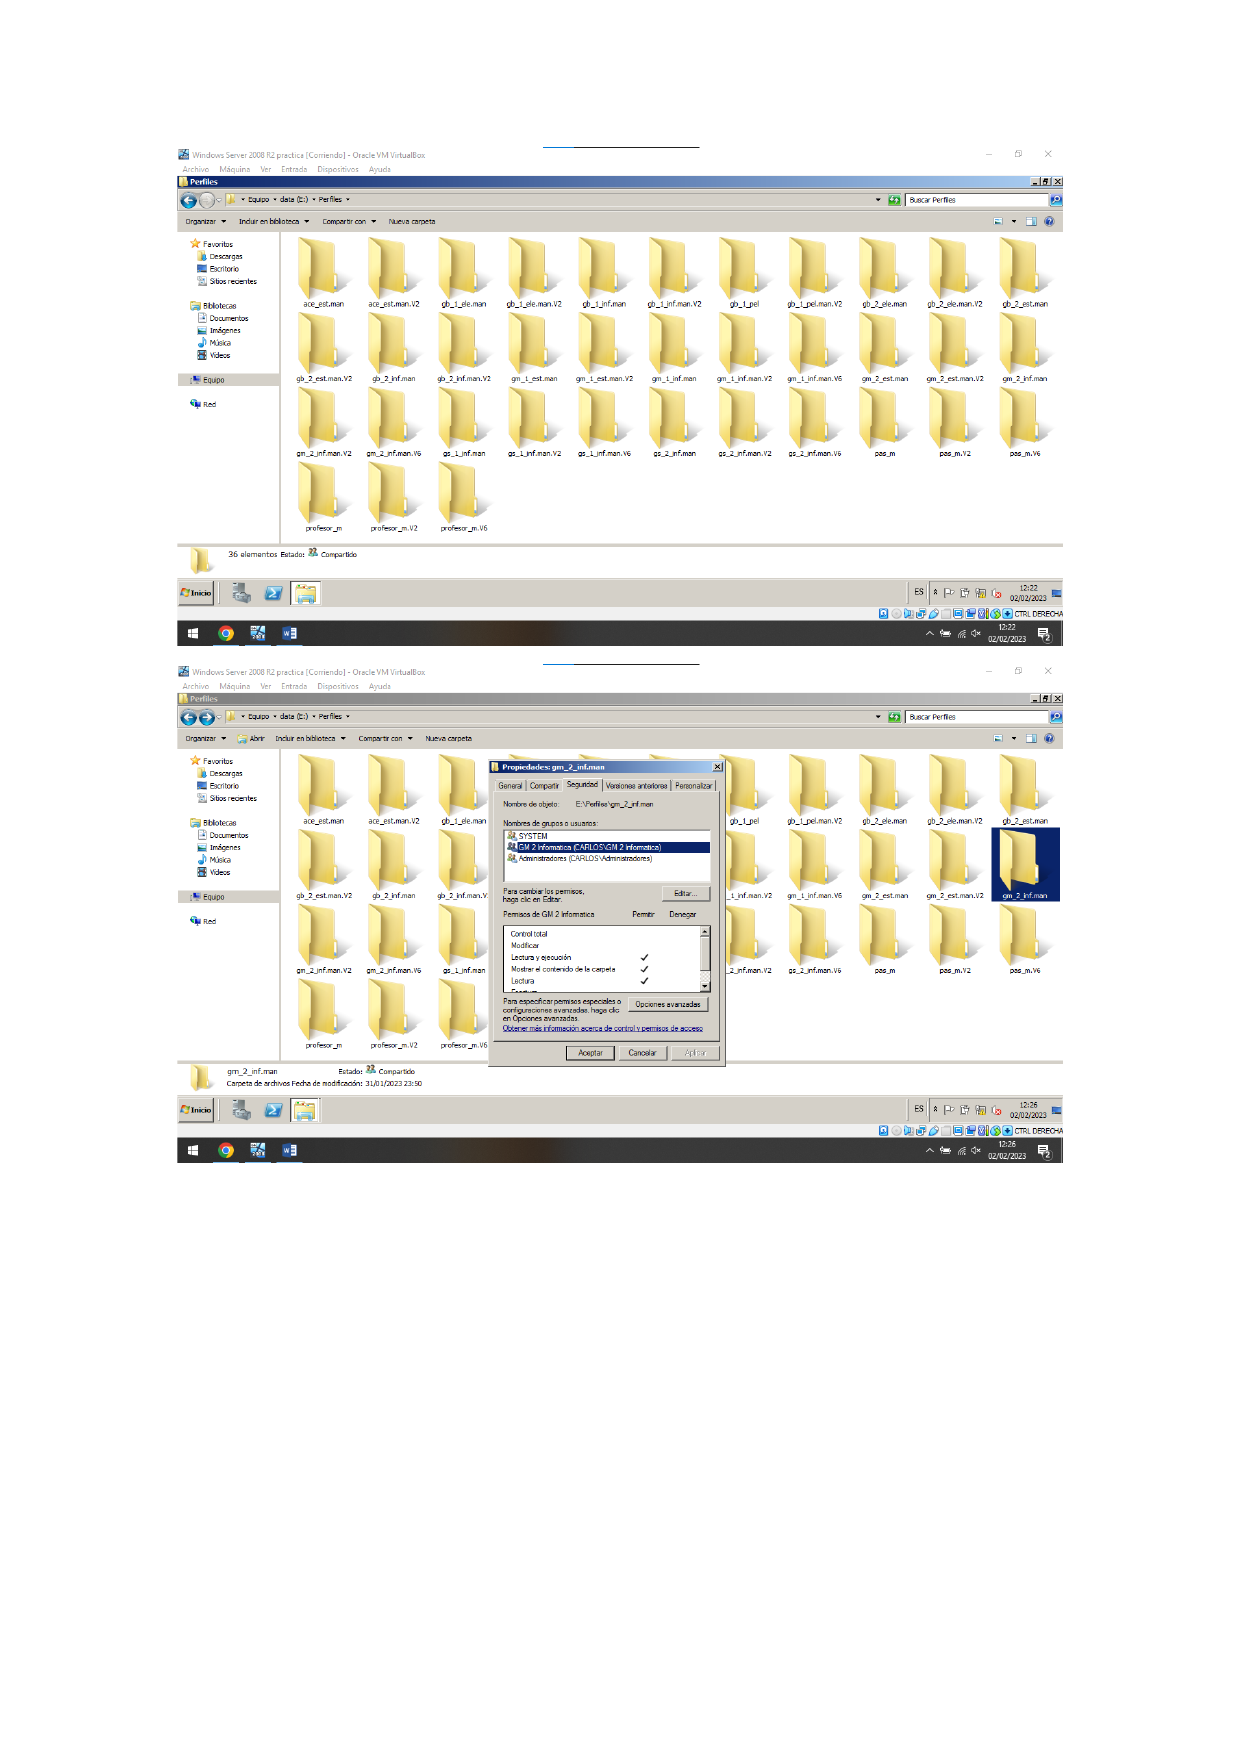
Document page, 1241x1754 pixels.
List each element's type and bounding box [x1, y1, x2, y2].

picture [177, 664, 1063, 1163]
picture [177, 147, 1063, 646]
